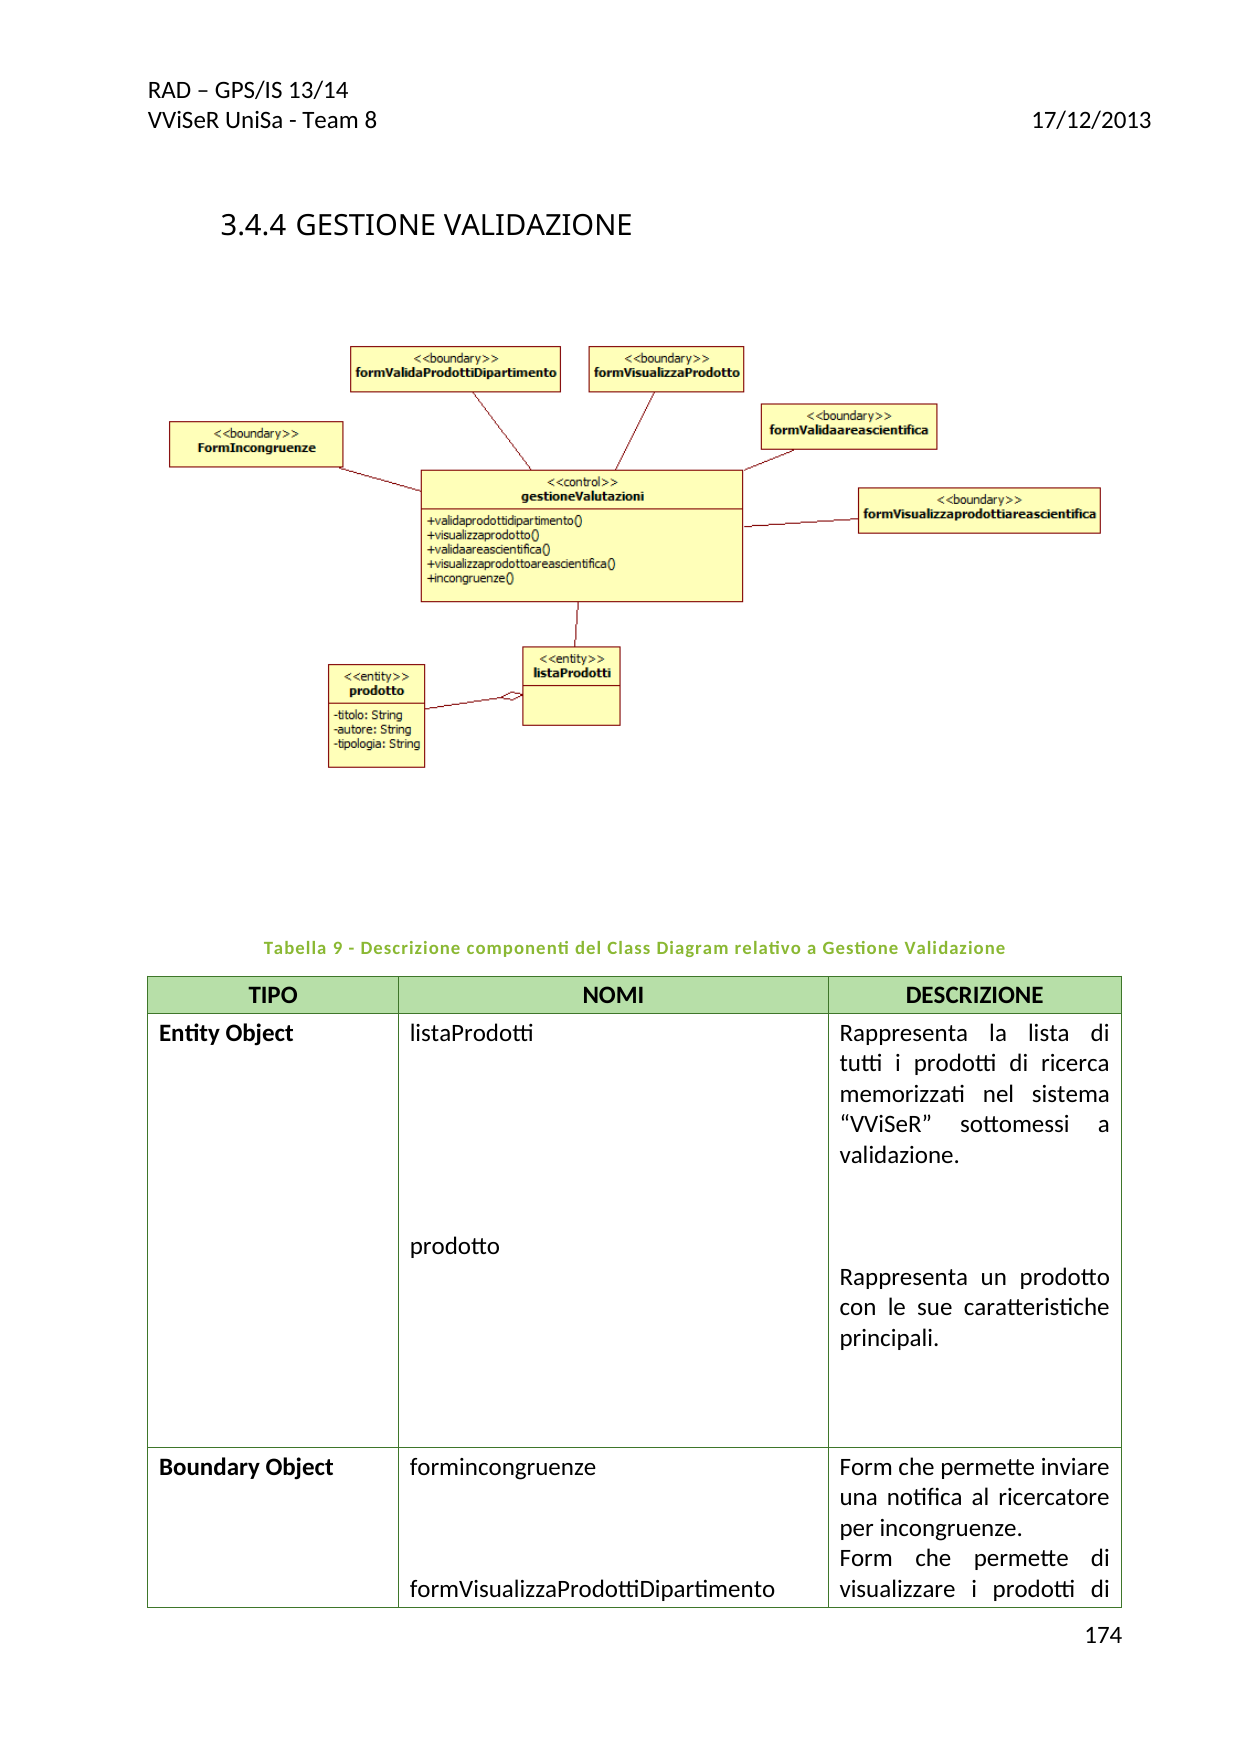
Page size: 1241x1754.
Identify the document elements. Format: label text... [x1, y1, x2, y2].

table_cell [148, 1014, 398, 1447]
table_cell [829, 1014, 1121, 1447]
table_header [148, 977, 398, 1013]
subtitle Gestione Validazione [220, 204, 1122, 244]
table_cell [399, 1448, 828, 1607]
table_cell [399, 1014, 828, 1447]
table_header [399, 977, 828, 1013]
text Tabella 9 - Descrizione componenti del Class Diagram relativo a Gestione Validazione [148, 936, 1122, 959]
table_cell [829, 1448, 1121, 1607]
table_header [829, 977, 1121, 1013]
picture [147, 325, 1123, 854]
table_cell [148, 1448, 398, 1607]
